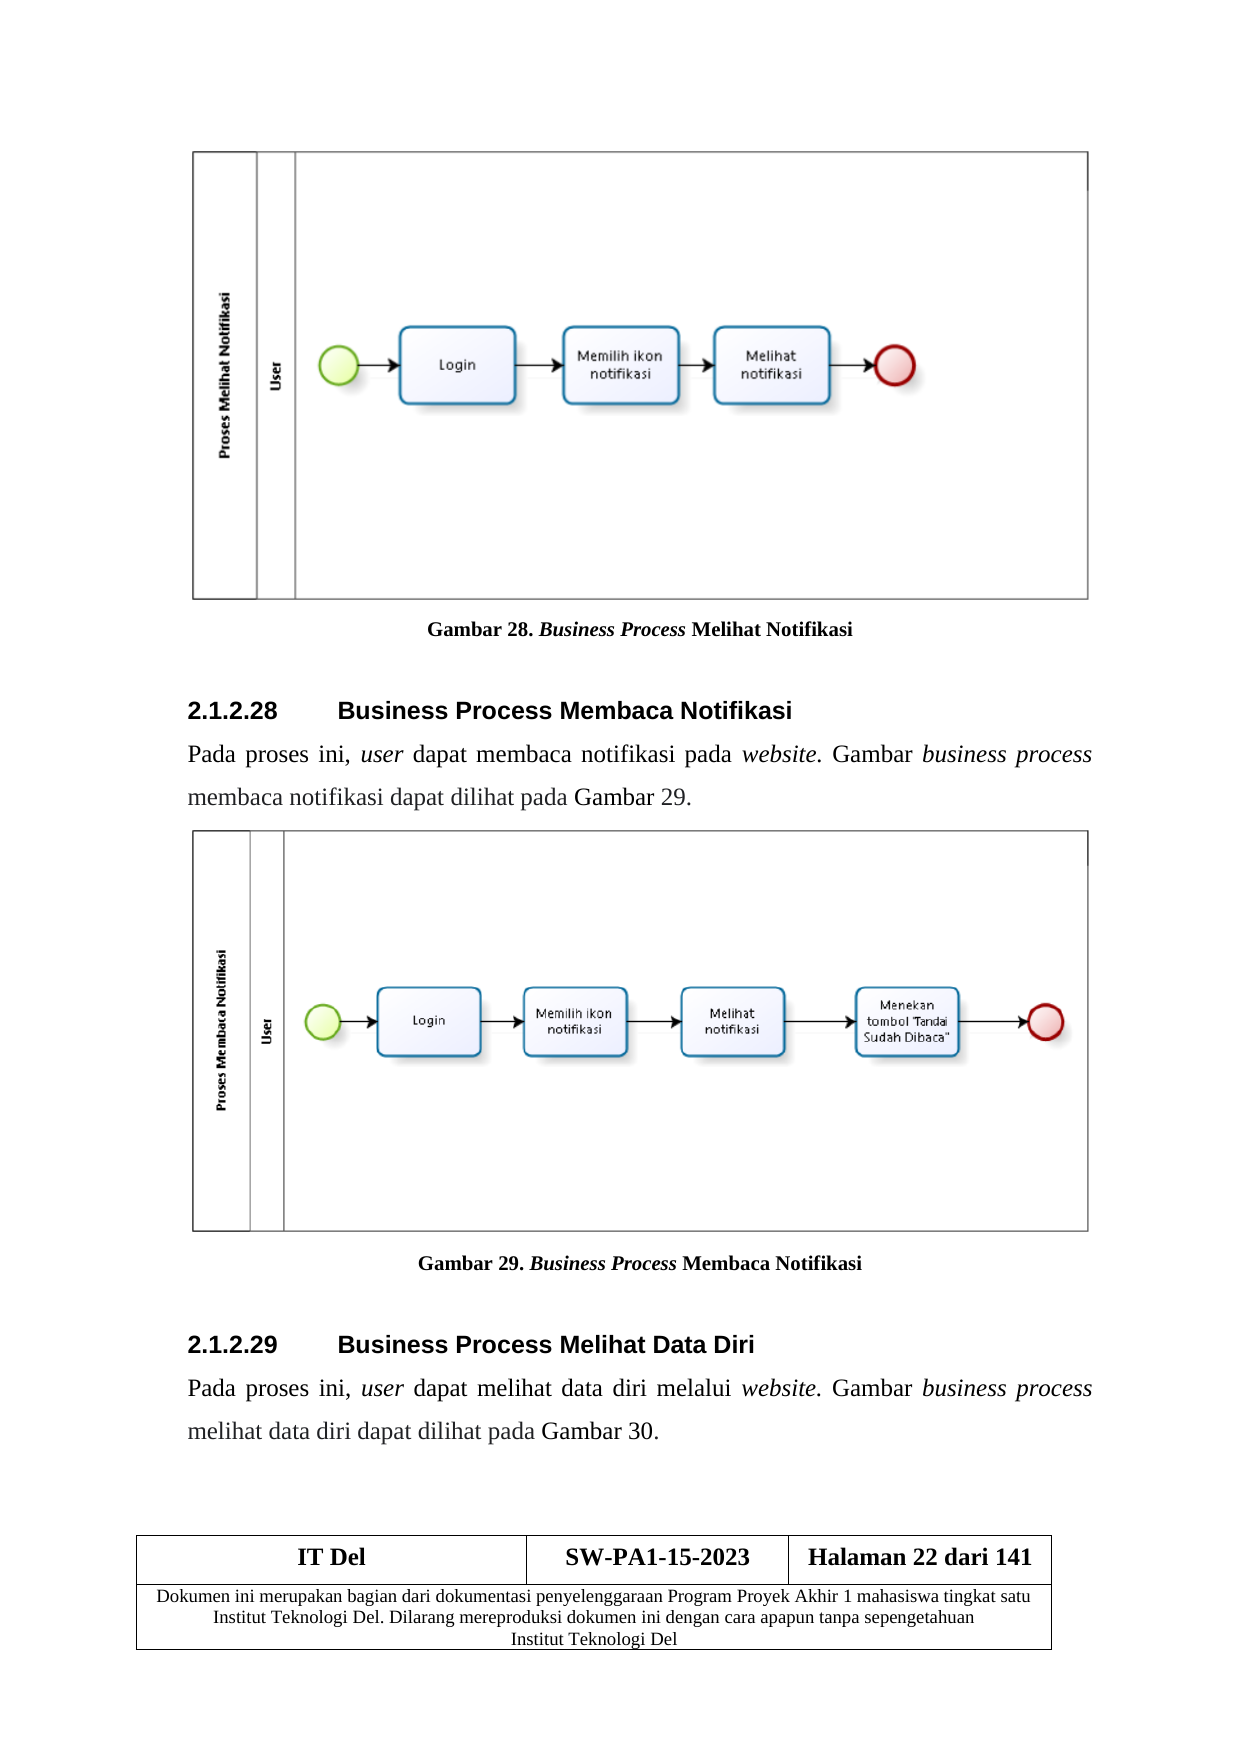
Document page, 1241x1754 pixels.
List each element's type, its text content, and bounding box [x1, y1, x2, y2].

picture [187, 825, 1093, 1237]
text 2.1.2.28 Business Process Membaca Notifikasi [187, 696, 1092, 724]
text Gambar 29. Business Process Membaca Notifikasi [187, 1251, 1092, 1275]
text Gambar 28. Business Process Melihat Notifikasi [187, 616, 1092, 641]
text Pada proses ini, user dapat melihat data diri melalui website. Gambar business process melihat data diri dapat dilihat pada Gambar 30. [187, 1373, 1092, 1445]
text Pada proses ini, user dapat membaca notifikasi pada website. Gambar business process membaca notifikasi dapat dilihat pada Gambar 29. [187, 739, 1092, 811]
text 2.1.2.29 Business Process Melihat Data Diri [187, 1330, 1092, 1359]
picture [187, 147, 1093, 602]
